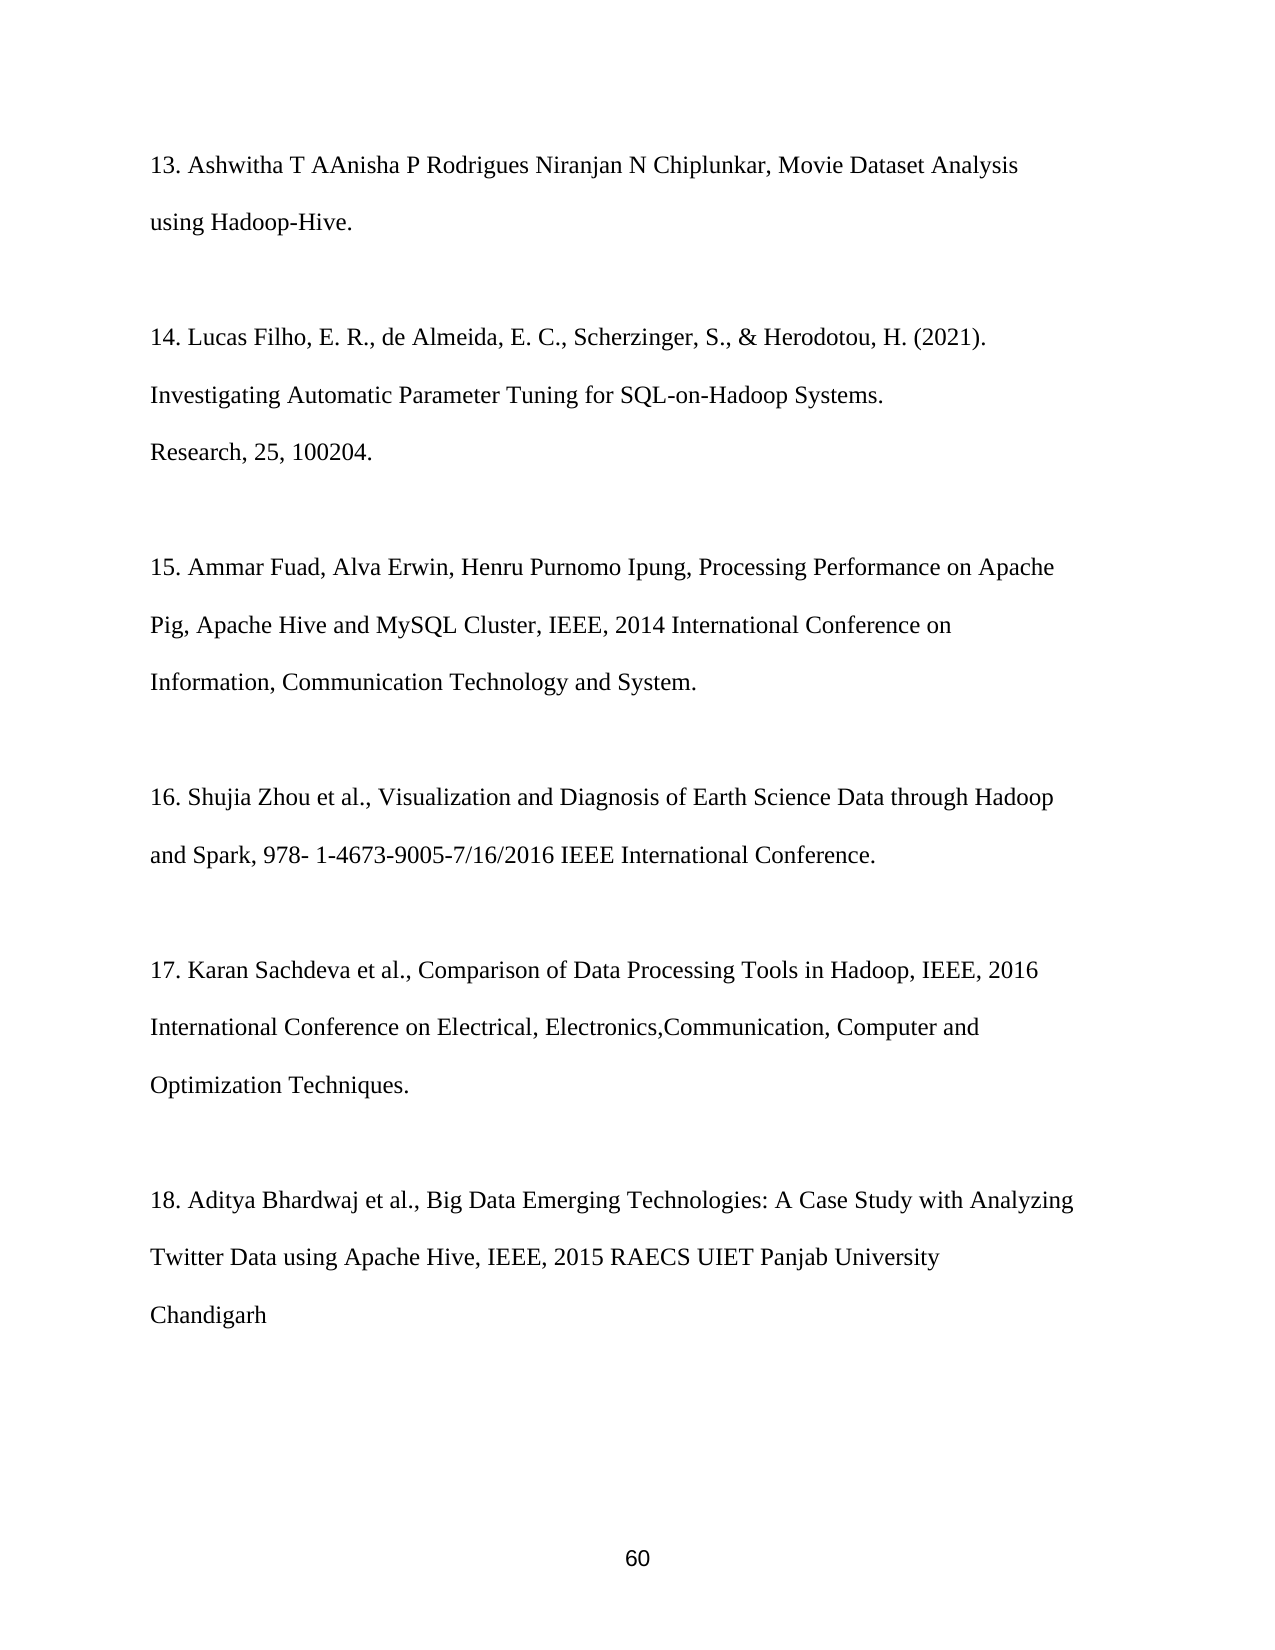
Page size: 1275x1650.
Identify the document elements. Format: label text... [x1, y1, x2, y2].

text 18. Aditya Bhardwaj et al., Big Data Emerging Technologies: A Case Study with Analyzing [150, 1185, 1125, 1214]
text Investigating Automatic Parameter Tuning for SQL-on-Hadoop Systems. [150, 380, 1125, 409]
text Optimization Techniques. [150, 1070, 1125, 1099]
text International Conference on Electrical, Electronics,Communication, Computer and [150, 1012, 1125, 1041]
text 14. Lucas Filho, E. R., de Almeida, E. C., Scherzinger, S., & Herodotou, H. (2021). [150, 322, 1125, 351]
text 15. Ammar Fuad, Alva Erwin, Henru Purnomo Ipung, Processing Performance on Apache [150, 552, 1125, 581]
text Twitter Data using Apache Hive, IEEE, 2015 RAECS UIET Panjab University [150, 1242, 1125, 1271]
text 17. Karan Sachdeva et al., Comparison of Data Processing Tools in Hadoop, IEEE, 2016 [150, 955, 1125, 984]
text Research, 25, 100204. [150, 437, 1125, 466]
text 13. Ashwitha T AAnisha P Rodrigues Niranjan N Chiplunkar, Movie Dataset Analysis [150, 150, 1125, 179]
text Pig, Apache Hive and MySQL Cluster, IEEE, 2014 International Conference on [150, 610, 1125, 639]
text 16. Shujia Zhou et al., Visualization and Diagnosis of Earth Science Data through Hadoop [150, 782, 1125, 811]
text Information, Communication Technology and System. [150, 667, 1125, 696]
text Chandigarh [150, 1300, 1125, 1329]
text and Spark, 978- 1-4673-9005-7/16/2016 IEEE International Conference. [150, 840, 1125, 869]
text using Hadoop-Hive. [150, 207, 1125, 236]
